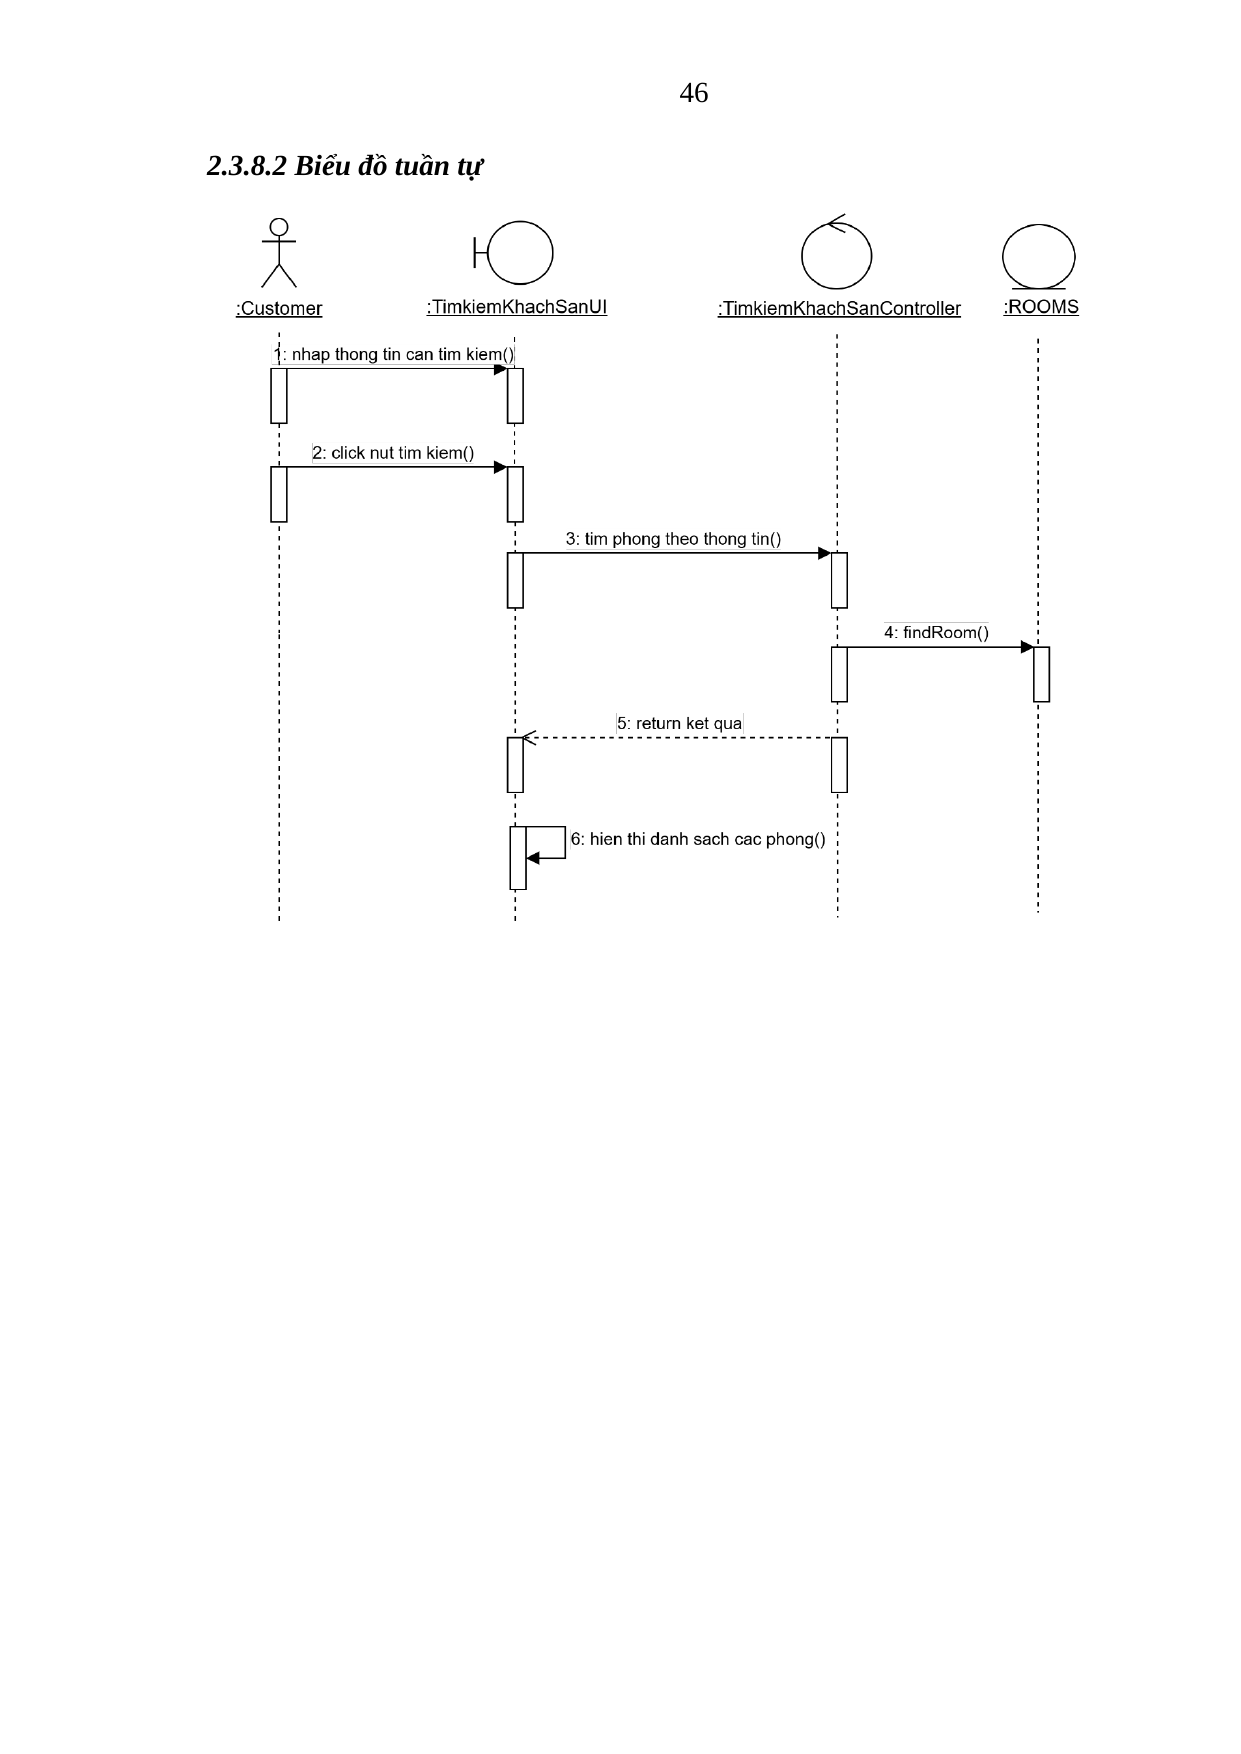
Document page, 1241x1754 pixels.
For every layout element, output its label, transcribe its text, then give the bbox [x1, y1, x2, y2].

subtitle 2.3.8.2 Biểu đồ tuần tự [207, 148, 1122, 181]
picture [220, 198, 1109, 943]
